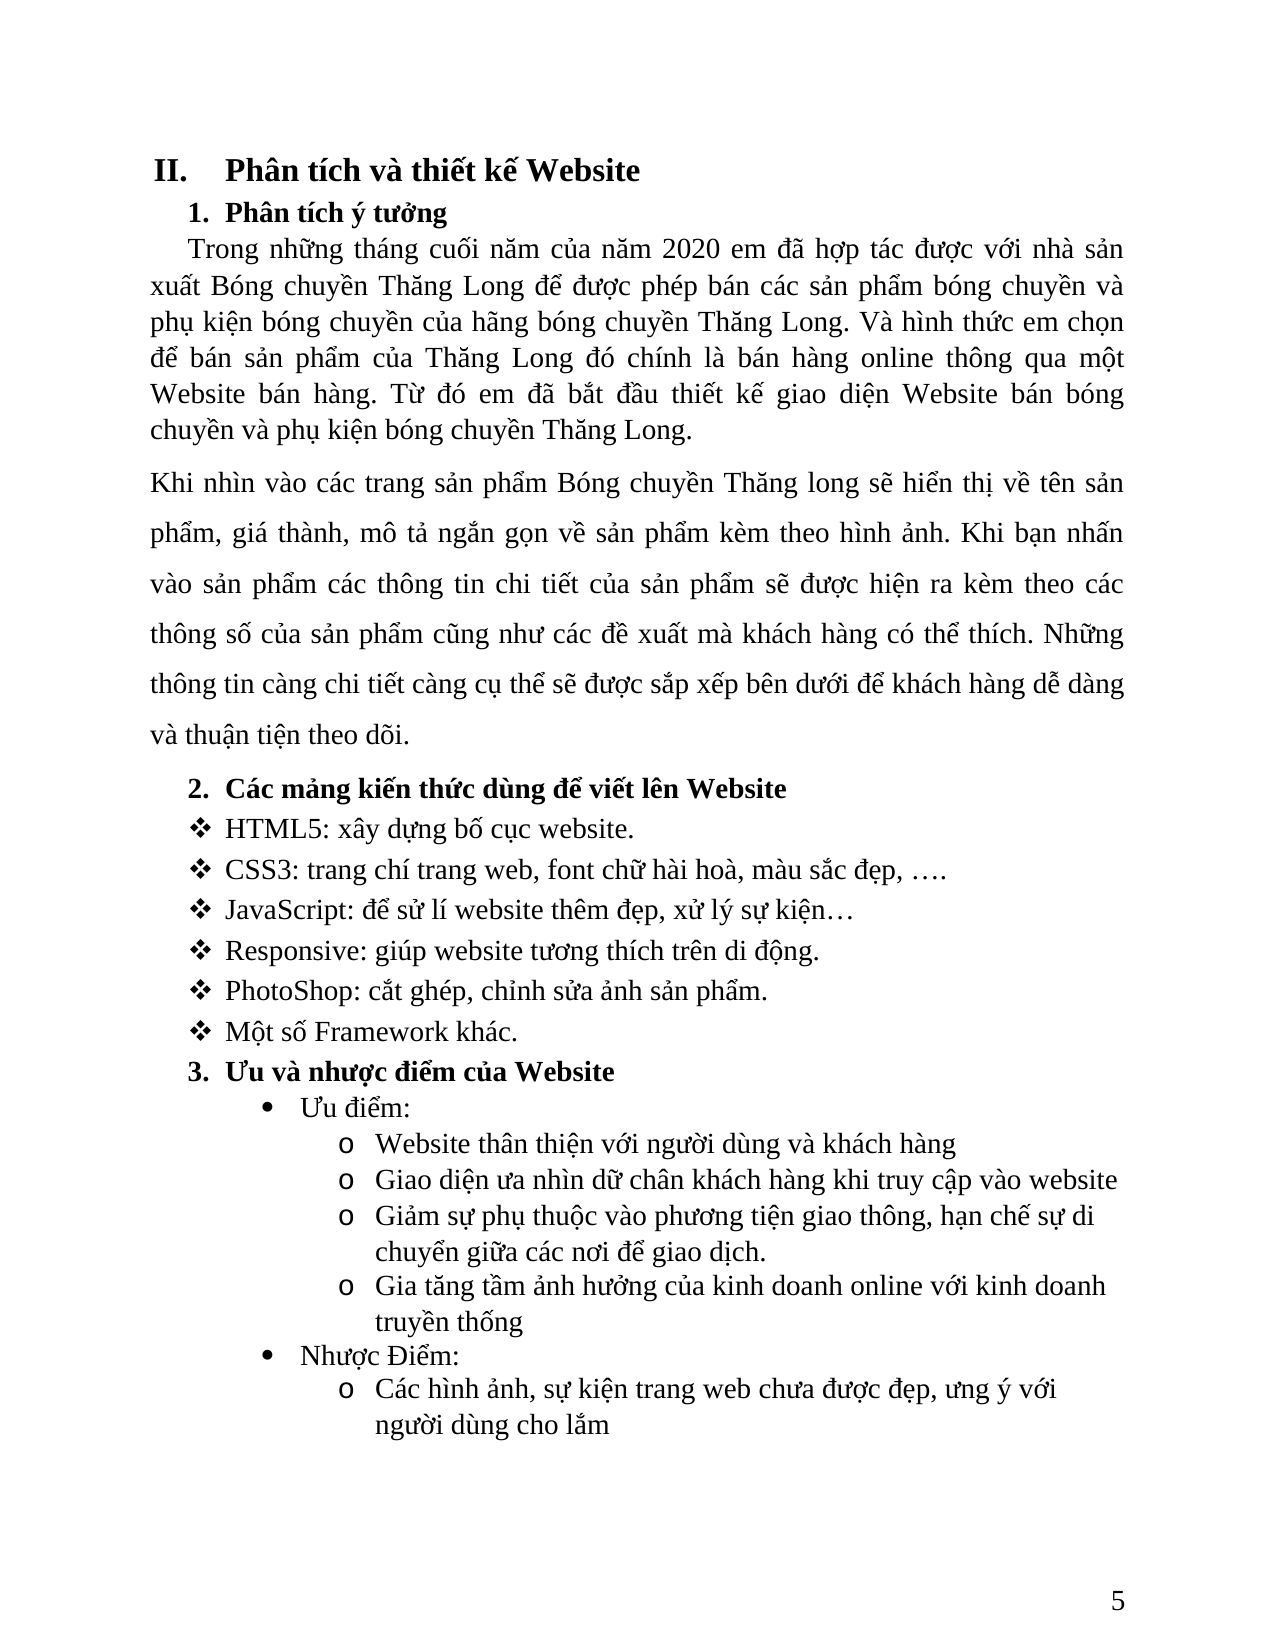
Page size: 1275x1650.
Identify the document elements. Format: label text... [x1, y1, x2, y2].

list Giao diện ưa nhìn dữ chân khách hàng khi truy cập vào website [337, 1162, 1125, 1198]
text Trong những tháng cuối năm của năm 2020 em đã hợp tác được với nhà sản xuất Bóng chuyền Thăng Long để được phép bán các sản phẩm bóng chuyền và phụ kiện bóng chuyền của hãng bóng chuyền Thăng Long. Và hình thức em chọn để bán sản phẩm của Thăng Long đó chính là bán hàng online thông qua một Website bán hàng. Từ đó em đã bắt đầu thiết kế giao diện Website bán bóng chuyền và phụ kiện bóng chuyền Thăng Long. [150, 232, 1125, 446]
subtitle Các mảng kiến thức dùng để viết lên Website [187, 771, 1125, 805]
list Các hình ảnh, sự kiện trang web chưa được đẹp, ưng ý với người dùng cho lắm [337, 1371, 1125, 1441]
subtitle Phân tích ý tưởng [187, 196, 1125, 229]
subtitle CSS3: trang chí trang web, font chữ hài hoà, màu sắc đẹp, …. [187, 852, 1125, 886]
list Website thân thiện với người dùng và khách hàng [337, 1126, 1125, 1162]
subtitle PhotoShop: cắt ghép, chỉnh sửa ảnh sản phẩm. [187, 973, 1125, 1007]
text Khi nhìn vào các trang sản phẩm Bóng chuyền Thăng long sẽ hiển thị về tên sản phẩm, giá thành, mô tả ngắn gọn về sản phẩm kèm theo hình ảnh. Khi bạn nhấn vào sản phẩm các thông tin chi tiết của sản phẩm sẽ được hiện ra kèm theo các thông số của sản phẩm cũng như các đề xuất mà khách hàng có thể thích. Những thông tin càng chi tiết càng cụ thể sẽ được sắp xếp bên dưới để khách hàng dễ dàng và thuận tiện theo dõi. [150, 465, 1125, 750]
subtitle HTML5: xây dựng bố cục website. [187, 812, 1125, 845]
subtitle Phân tích và thiết kế Website [187, 150, 1125, 188]
subtitle Một số Framework khác. [187, 1014, 1125, 1047]
list Giảm sự phụ thuộc vào phương tiện giao thông, hạn chế sự di chuyển giữa các nơi để giao dịch. [337, 1198, 1125, 1268]
list Nhược Điểm: [262, 1338, 1125, 1371]
subtitle Ưu và nhược điểm của Website [187, 1054, 1125, 1088]
subtitle JavaScript: để sử lí website thêm đẹp, xử lý sự kiện… [187, 892, 1125, 926]
list Ưu điểm: [262, 1090, 1125, 1124]
subtitle Responsive: giúp website tương thích trên di động. [187, 933, 1125, 966]
list Gia tăng tầm ảnh hưởng của kinh doanh online với kinh doanh truyền thống [337, 1268, 1125, 1338]
